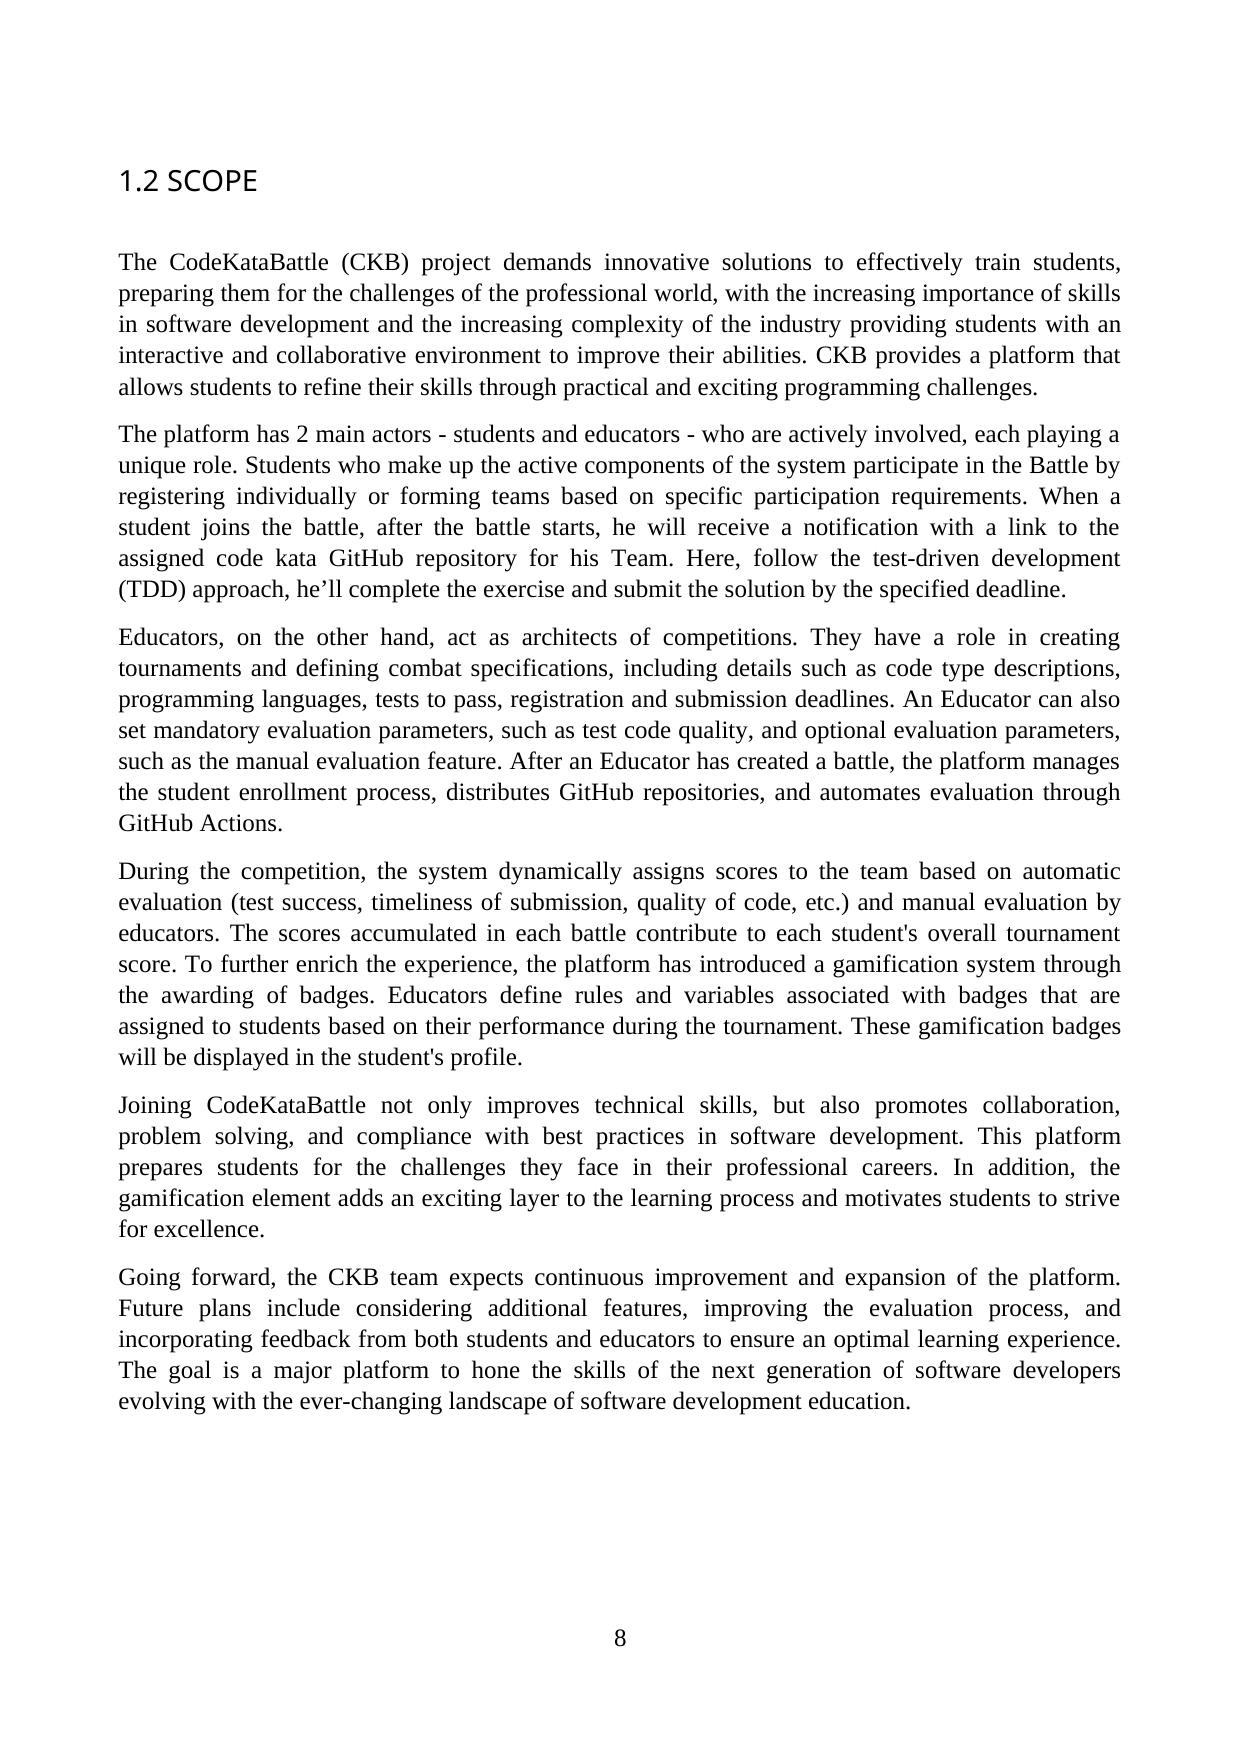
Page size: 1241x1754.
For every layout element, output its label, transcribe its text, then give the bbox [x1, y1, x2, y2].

text The platform has 2 main actors - students and educators - who are actively involved, each playing a unique role. Students who make up the active components of the system participate in the Battle by registering individually or forming teams based on specific participation requirements. When a student joins the battle, after the battle starts, he will receive a notification with a link to the assigned code kata GitHub repository for his Team. Here, follow the test-driven development (TDD) approach, he’ll complete the exercise and submit the solution by the specified deadline. [118, 419, 1122, 603]
text During the competition, the system dynamically assigns scores to the team based on automatic evaluation (test success, timeliness of submission, quality of code, etc.) and manual evaluation by educators. The scores accumulated in each battle contribute to each student's overall tournament score. To further enrich the experience, the platform has introduced a gamification system through the awarding of badges. Educators define rules and variables associated with badges that are assigned to students based on their performance during the tournament. These gamification badges will be displayed in the student's profile. [118, 856, 1122, 1071]
subtitle 1.2 Scope [118, 160, 1122, 200]
text Joining CodeKataBattle not only improves technical skills, but also promotes collaboration, problem solving, and compliance with best practices in software development. This platform prepares students for the challenges they face in their professional careers. In addition, the gamification element adds an exciting layer to the learning process and motivates students to strive for excellence. [118, 1090, 1122, 1243]
text Educators, on the other hand, act as architects of competitions. They have a role in creating tournaments and defining combat specifications, including details such as code type descriptions, programming languages, tests to pass, registration and submission deadlines. An Educator can also set mandatory evaluation parameters, such as test code quality, and optional evaluation parameters, such as the manual evaluation feature. After an Educator has created a battle, the platform manages the student enrollment process, distributes GitHub repositories, and automates evaluation through GitHub Actions. [118, 622, 1122, 837]
text The CodeKataBattle (CKB) project demands innovative solutions to effectively train students, preparing them for the challenges of the professional world, with the increasing importance of skills in software development and the increasing complexity of the industry providing students with an interactive and collaborative environment to improve their abilities. CKB provides a platform that allows students to refine their skills through practical and exciting programming challenges. [118, 247, 1122, 400]
text Going forward, the CKB team expects continuous improvement and expansion of the platform. Future plans include considering additional features, improving the evaluation process, and incorporating feedback from both students and educators to ensure an optimal learning experience. The goal is a major platform to hone the skills of the next generation of software developers evolving with the ever-changing landscape of software development education. [118, 1262, 1122, 1415]
